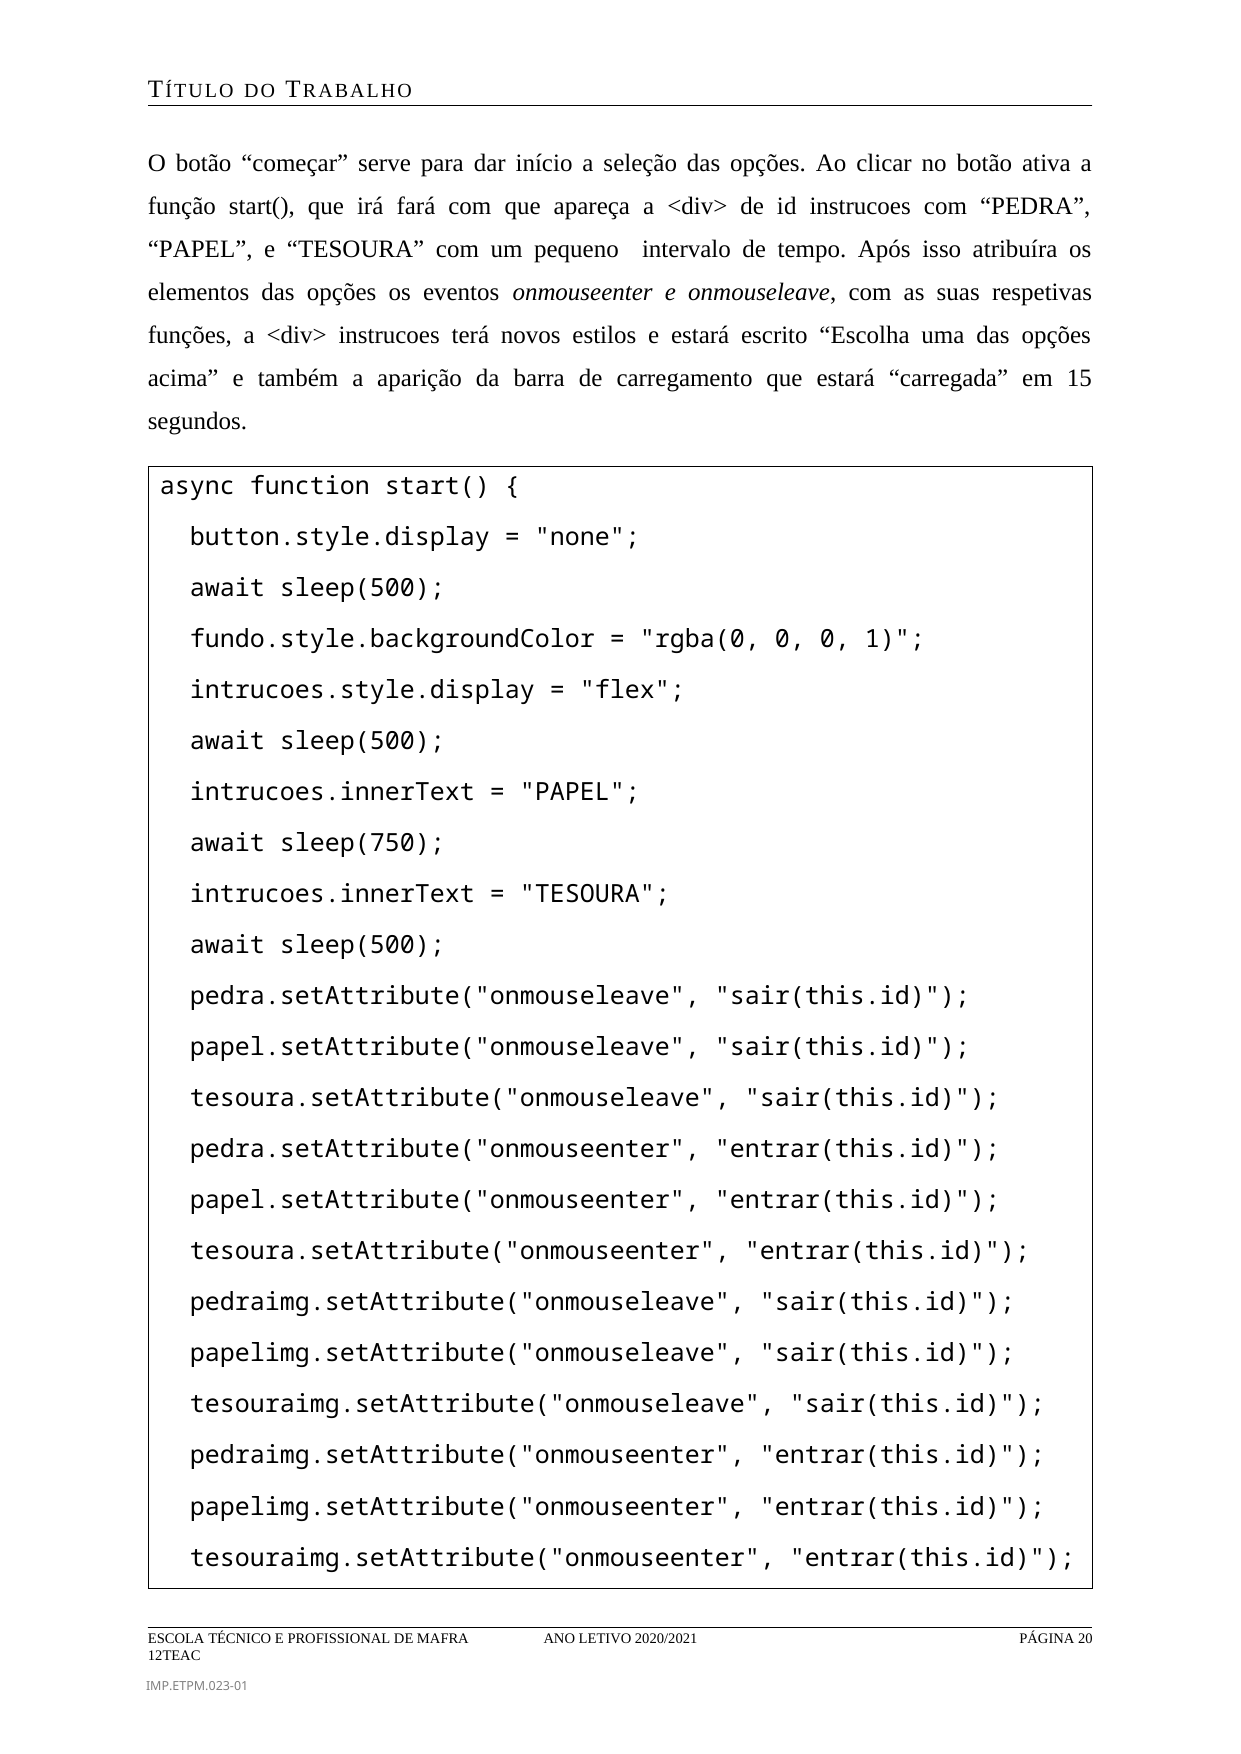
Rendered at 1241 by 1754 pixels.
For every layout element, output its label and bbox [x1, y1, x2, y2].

table_header [149, 467, 1092, 1587]
